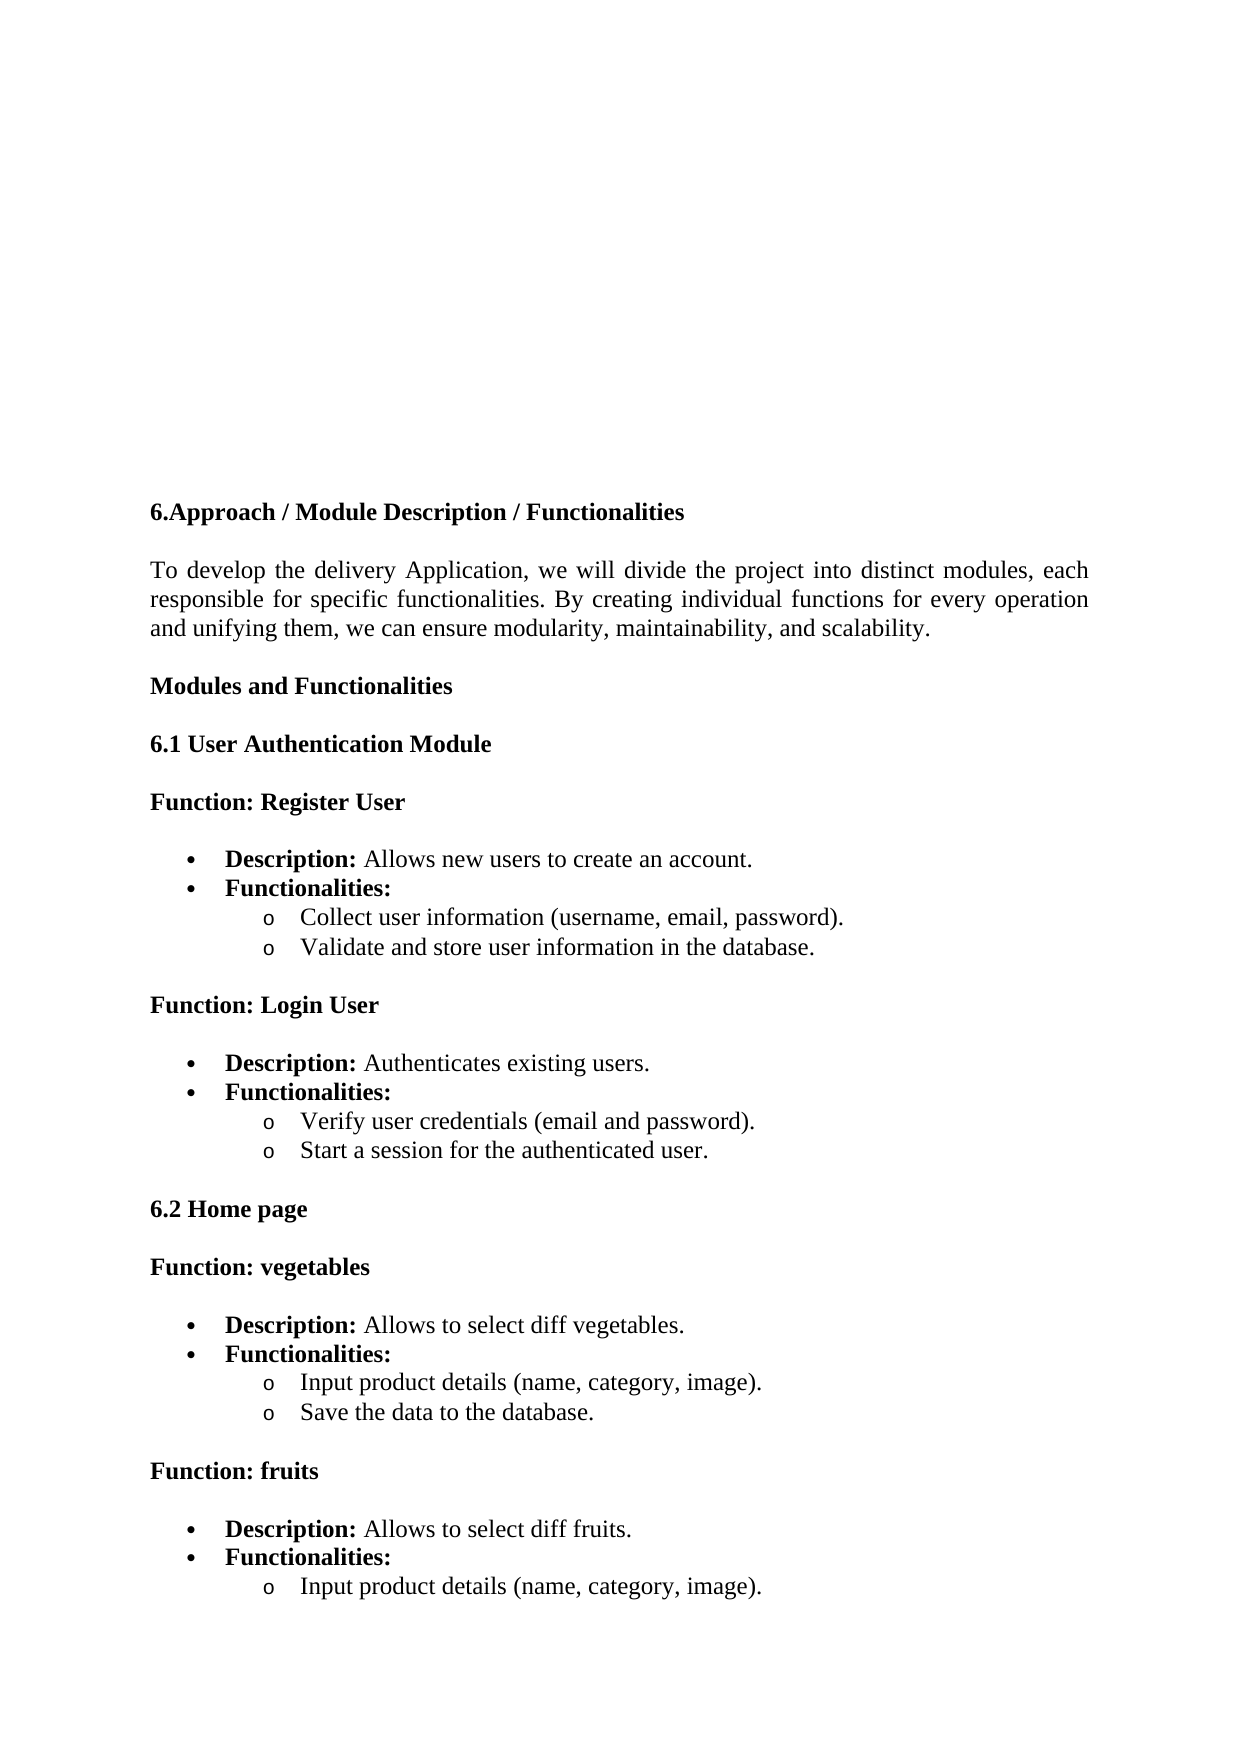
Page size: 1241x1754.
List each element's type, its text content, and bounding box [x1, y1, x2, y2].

text 6.Approach / Module Description / Functionalities [150, 497, 1090, 526]
text Function: Register User [150, 787, 1090, 815]
subtitle 6.1 User Authentication Module [150, 729, 1090, 757]
list Functionalities: [187, 1077, 1090, 1106]
list Collect user information (username, email, password). [262, 902, 1090, 932]
list Description: Allows new users to create an account. [187, 844, 1090, 873]
list Description: Allows to select diff vegetables. [187, 1310, 1090, 1339]
list Description: Authenticates existing users. [187, 1048, 1090, 1077]
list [262, 1367, 1090, 1397]
list Functionalities: [187, 1542, 1090, 1571]
list Functionalities: [187, 873, 1090, 902]
subtitle Modules and Functionalities [150, 671, 1090, 699]
text Function: Login User [150, 990, 1090, 1019]
list Verify user credentials (email and password). [262, 1106, 1090, 1135]
text To develop the delivery Application, we will divide the project into distinct modules, each responsible for specific functionalities. By creating individual functions for every operation and unifying them, we can ensure modularity, maintainability, and scalability. [150, 555, 1090, 642]
list Functionalities: [187, 1339, 1090, 1367]
list Start a session for the authenticated user. [262, 1135, 1090, 1165]
list Description: Allows to select diff fruits. [187, 1514, 1090, 1542]
text Function: vegetables [150, 1252, 1090, 1281]
list Validate and store user information in the database. [262, 932, 1090, 961]
subtitle 6.2 Home page [150, 1194, 1090, 1223]
text Function: fruits [150, 1456, 1090, 1484]
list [262, 1571, 1090, 1601]
list Save the data to the database. [262, 1397, 1090, 1427]
